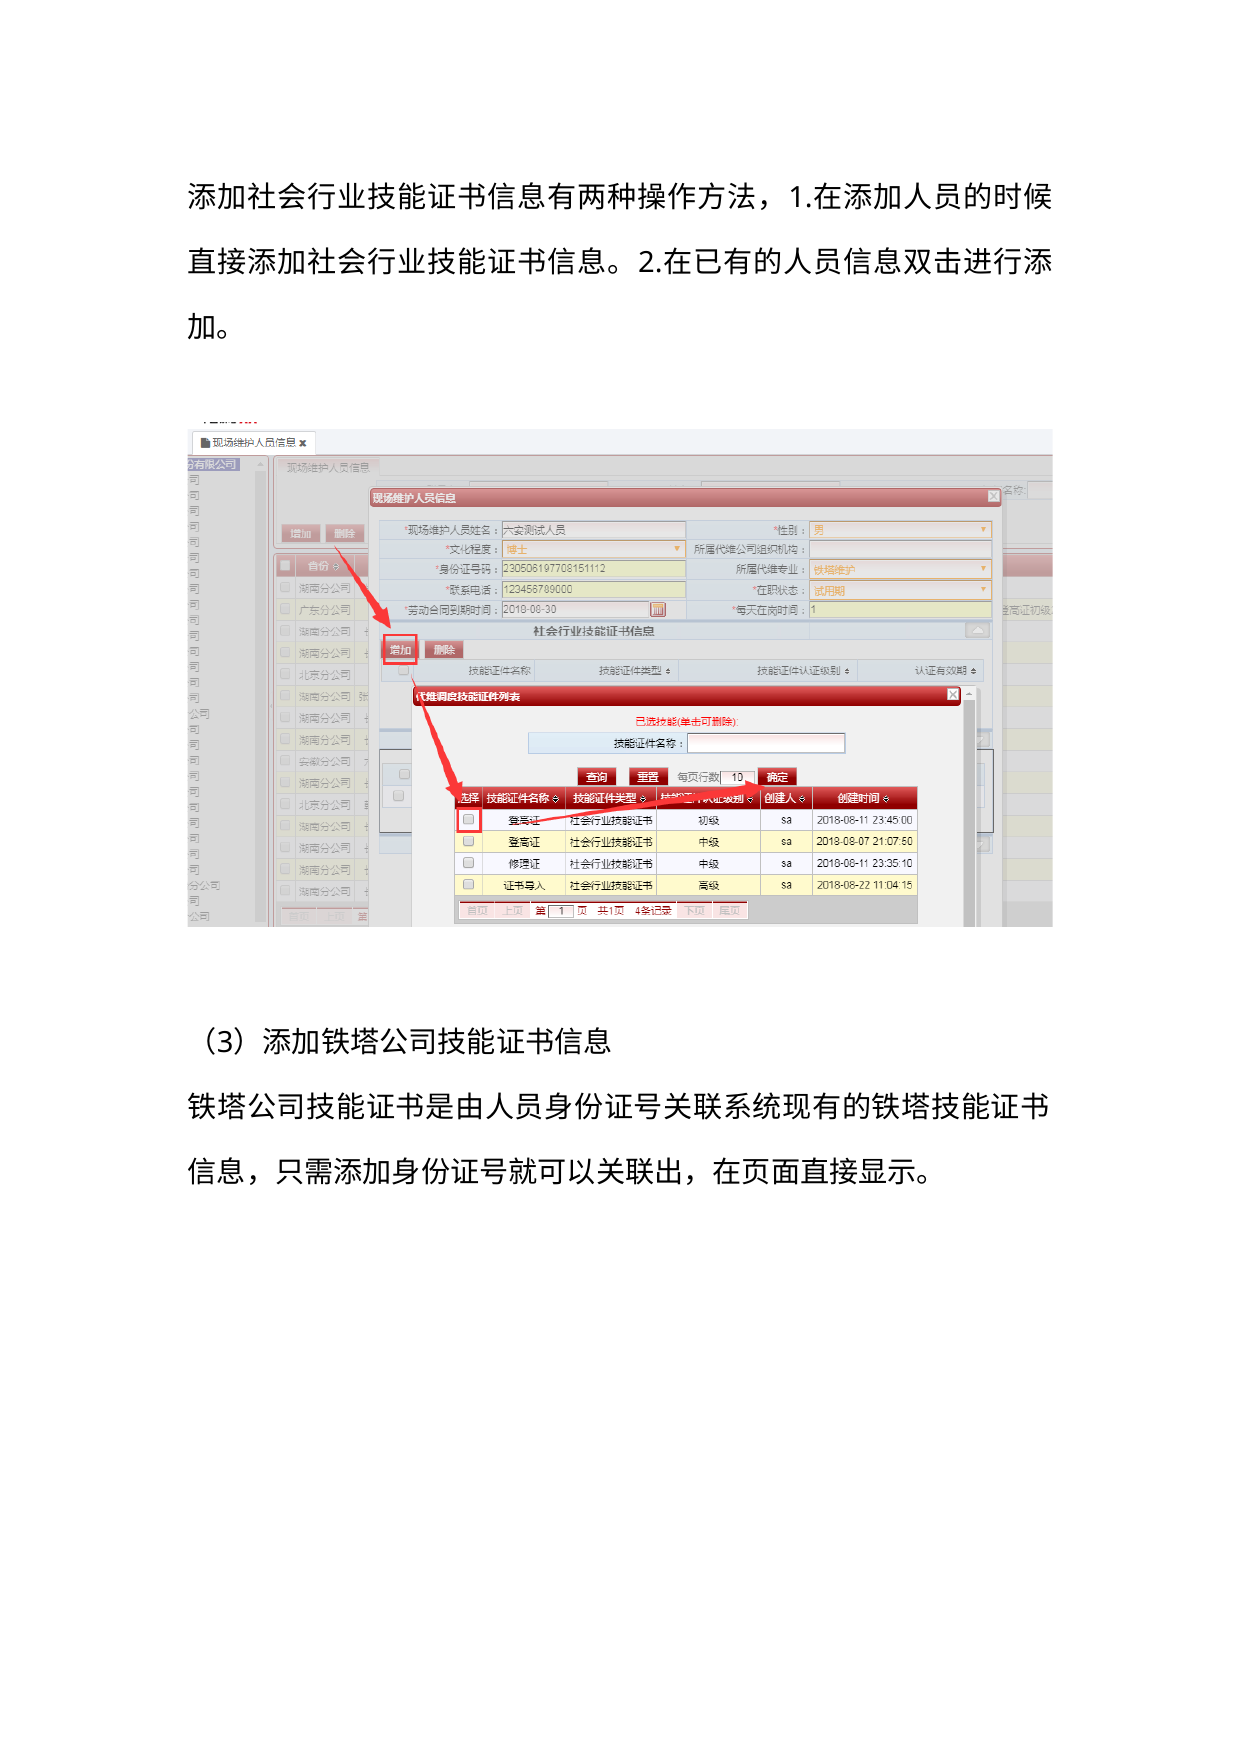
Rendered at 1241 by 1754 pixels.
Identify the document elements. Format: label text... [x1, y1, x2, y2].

picture [187, 422, 1053, 927]
text （3）添加铁塔公司技能证书信息 [187, 1007, 1053, 1072]
text 添加社会行业技能证书信息有两种操作方法，1.在添加人员的时候直接添加社会行业技能证书信息。2.在已有的人员信息双击进行添加。 [187, 162, 1053, 357]
text 铁塔公司技能证书是由人员身份证号关联系统现有的铁塔技能证书信息，只需添加身份证号就可以关联出，在页面直接显示。 [187, 1072, 1053, 1202]
